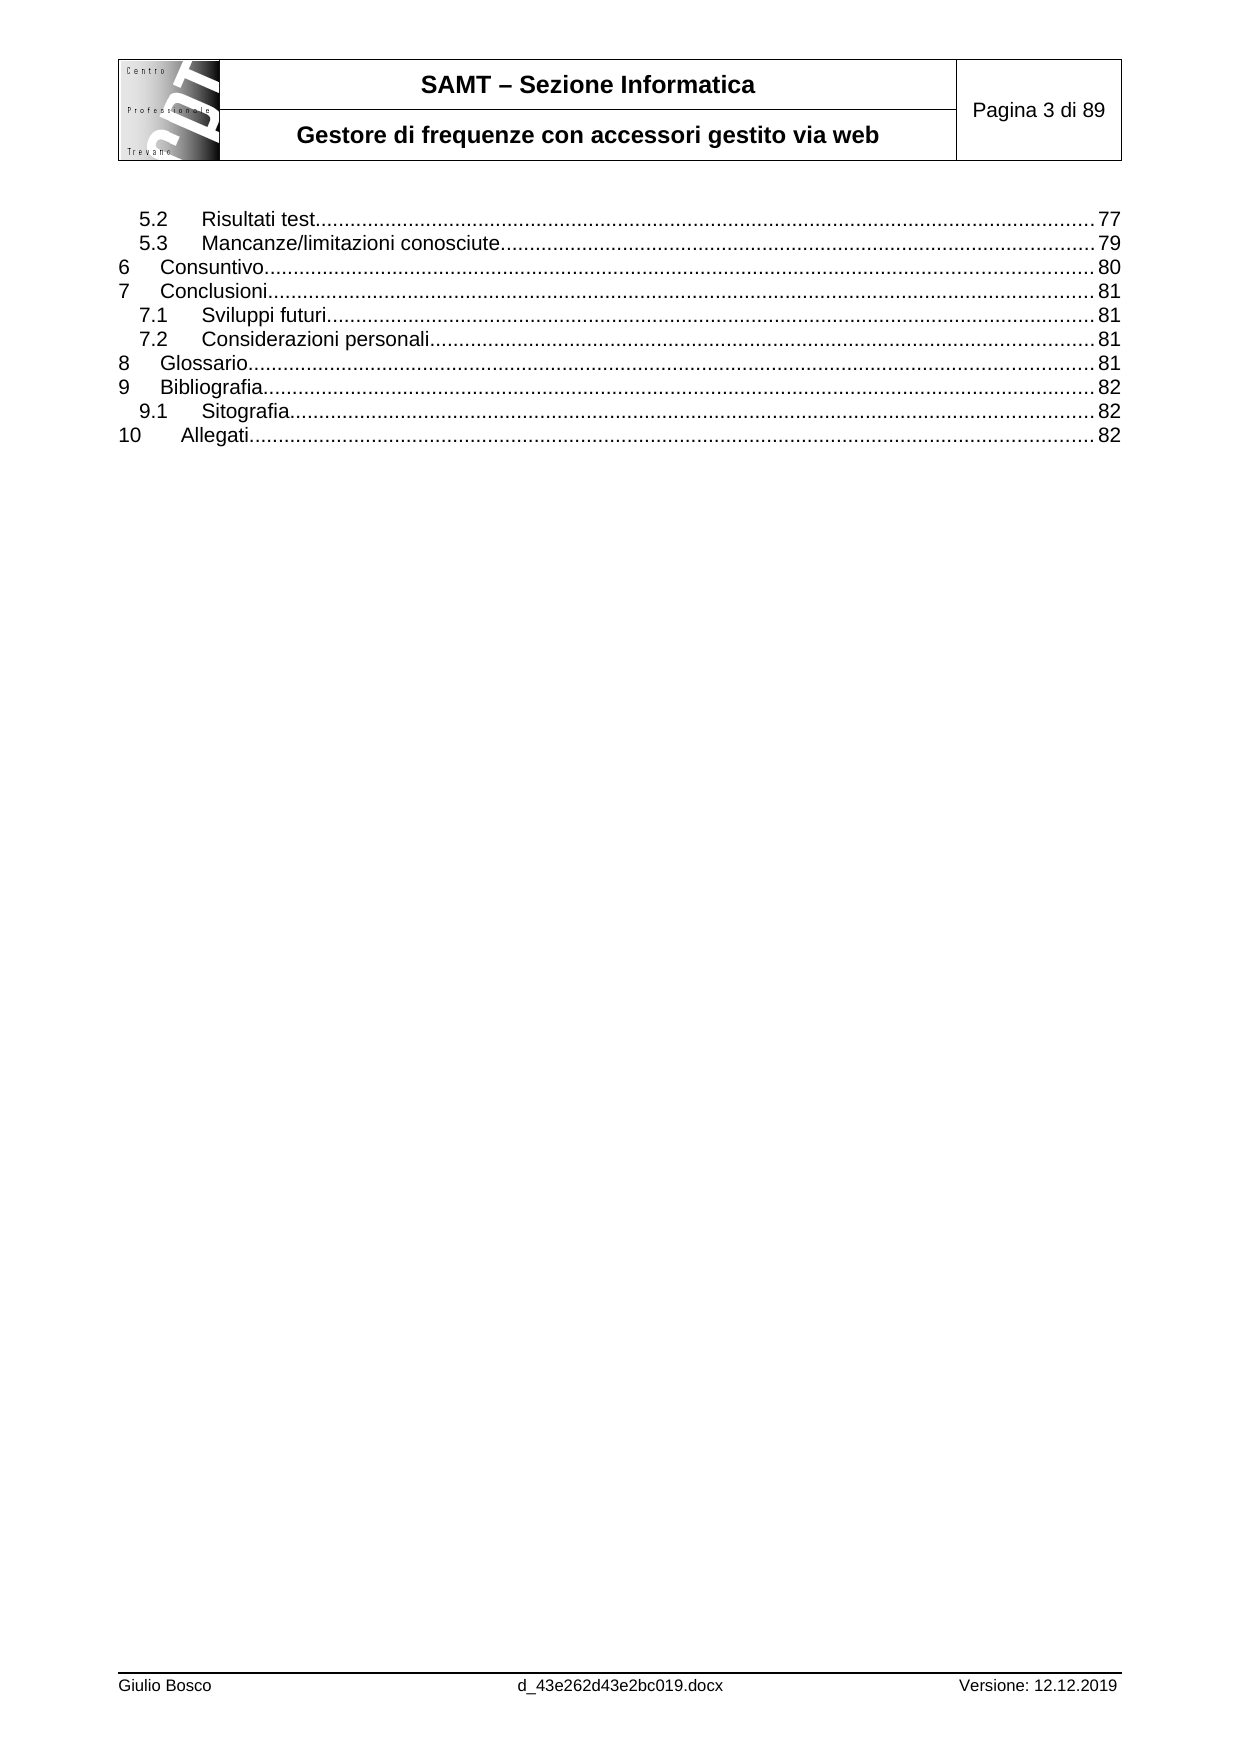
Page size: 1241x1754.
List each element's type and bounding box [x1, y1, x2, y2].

picture [119, 60, 220, 160]
